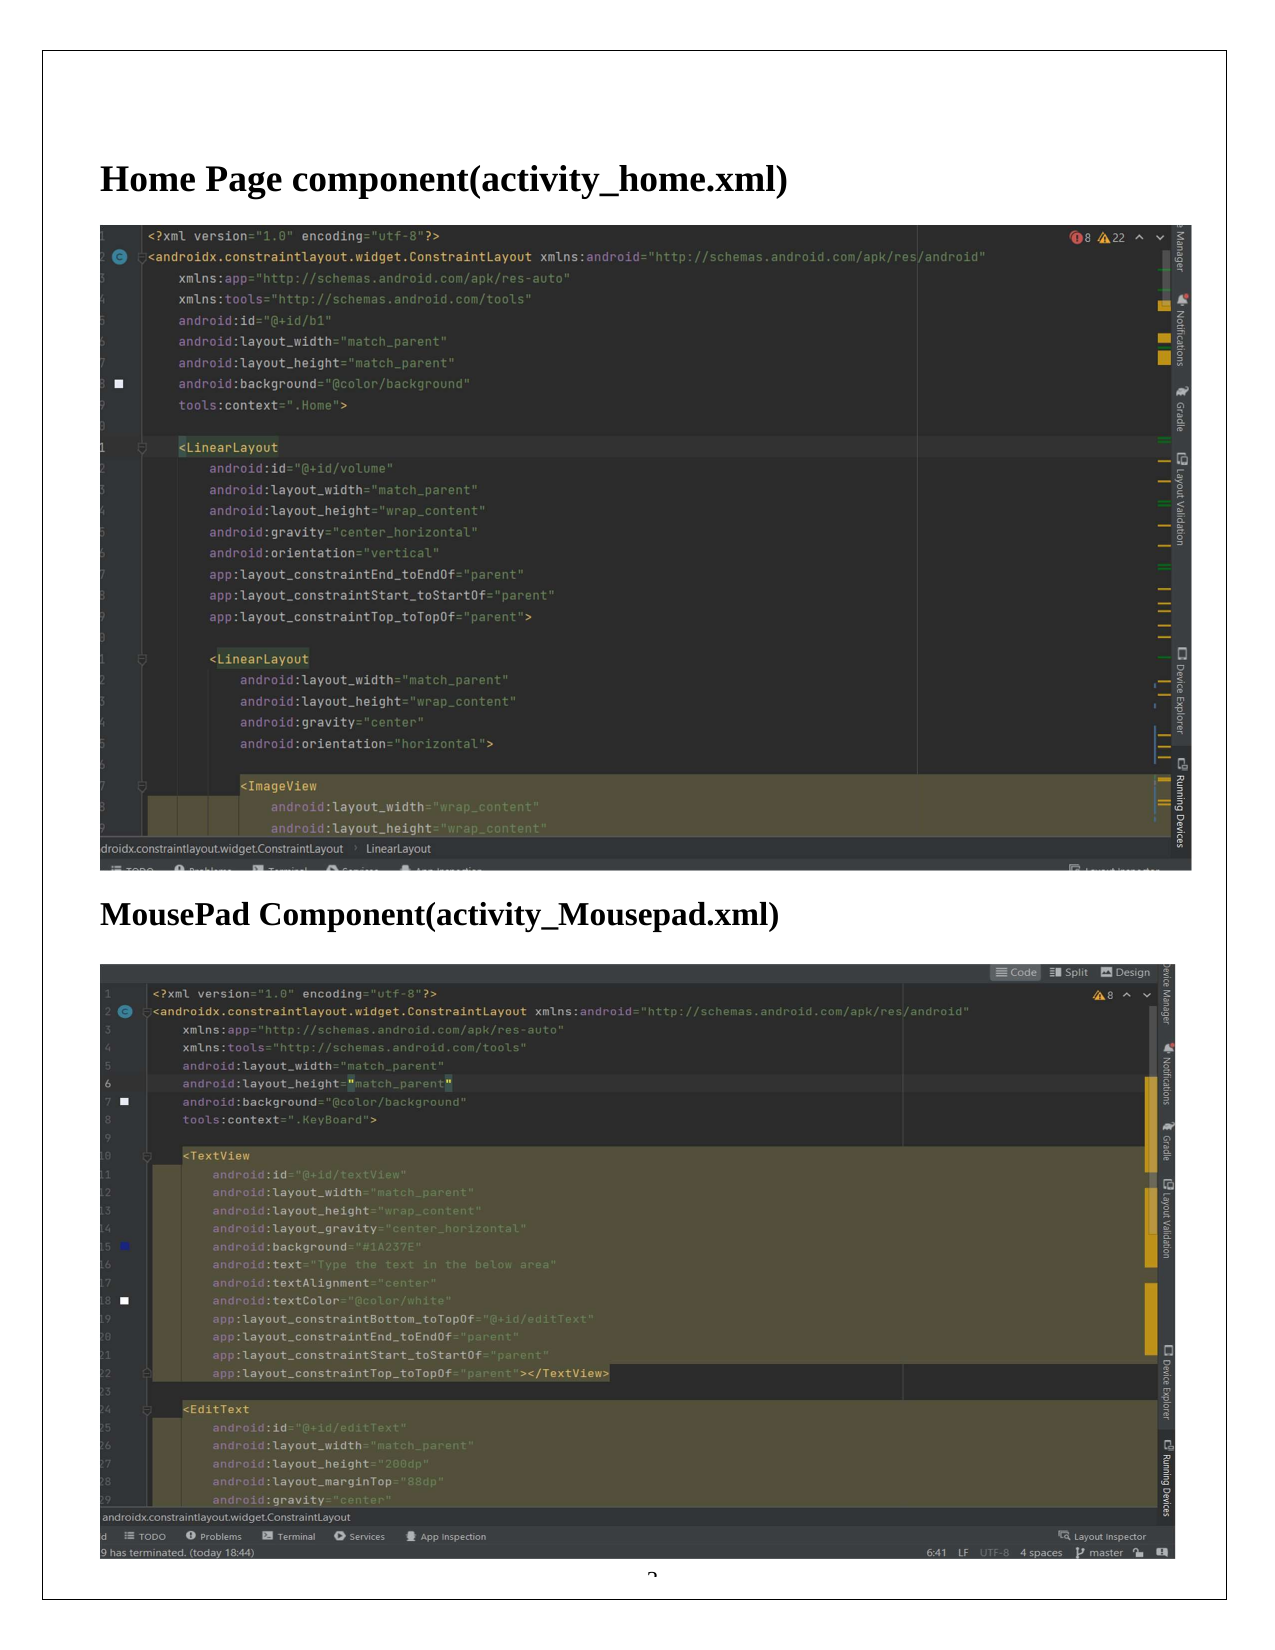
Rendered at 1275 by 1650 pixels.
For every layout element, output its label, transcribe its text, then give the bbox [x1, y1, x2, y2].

picture [99, 964, 1176, 1559]
picture [99, 224, 1192, 871]
subtitle Home Page component(activity_home.xml) [100, 156, 1226, 199]
